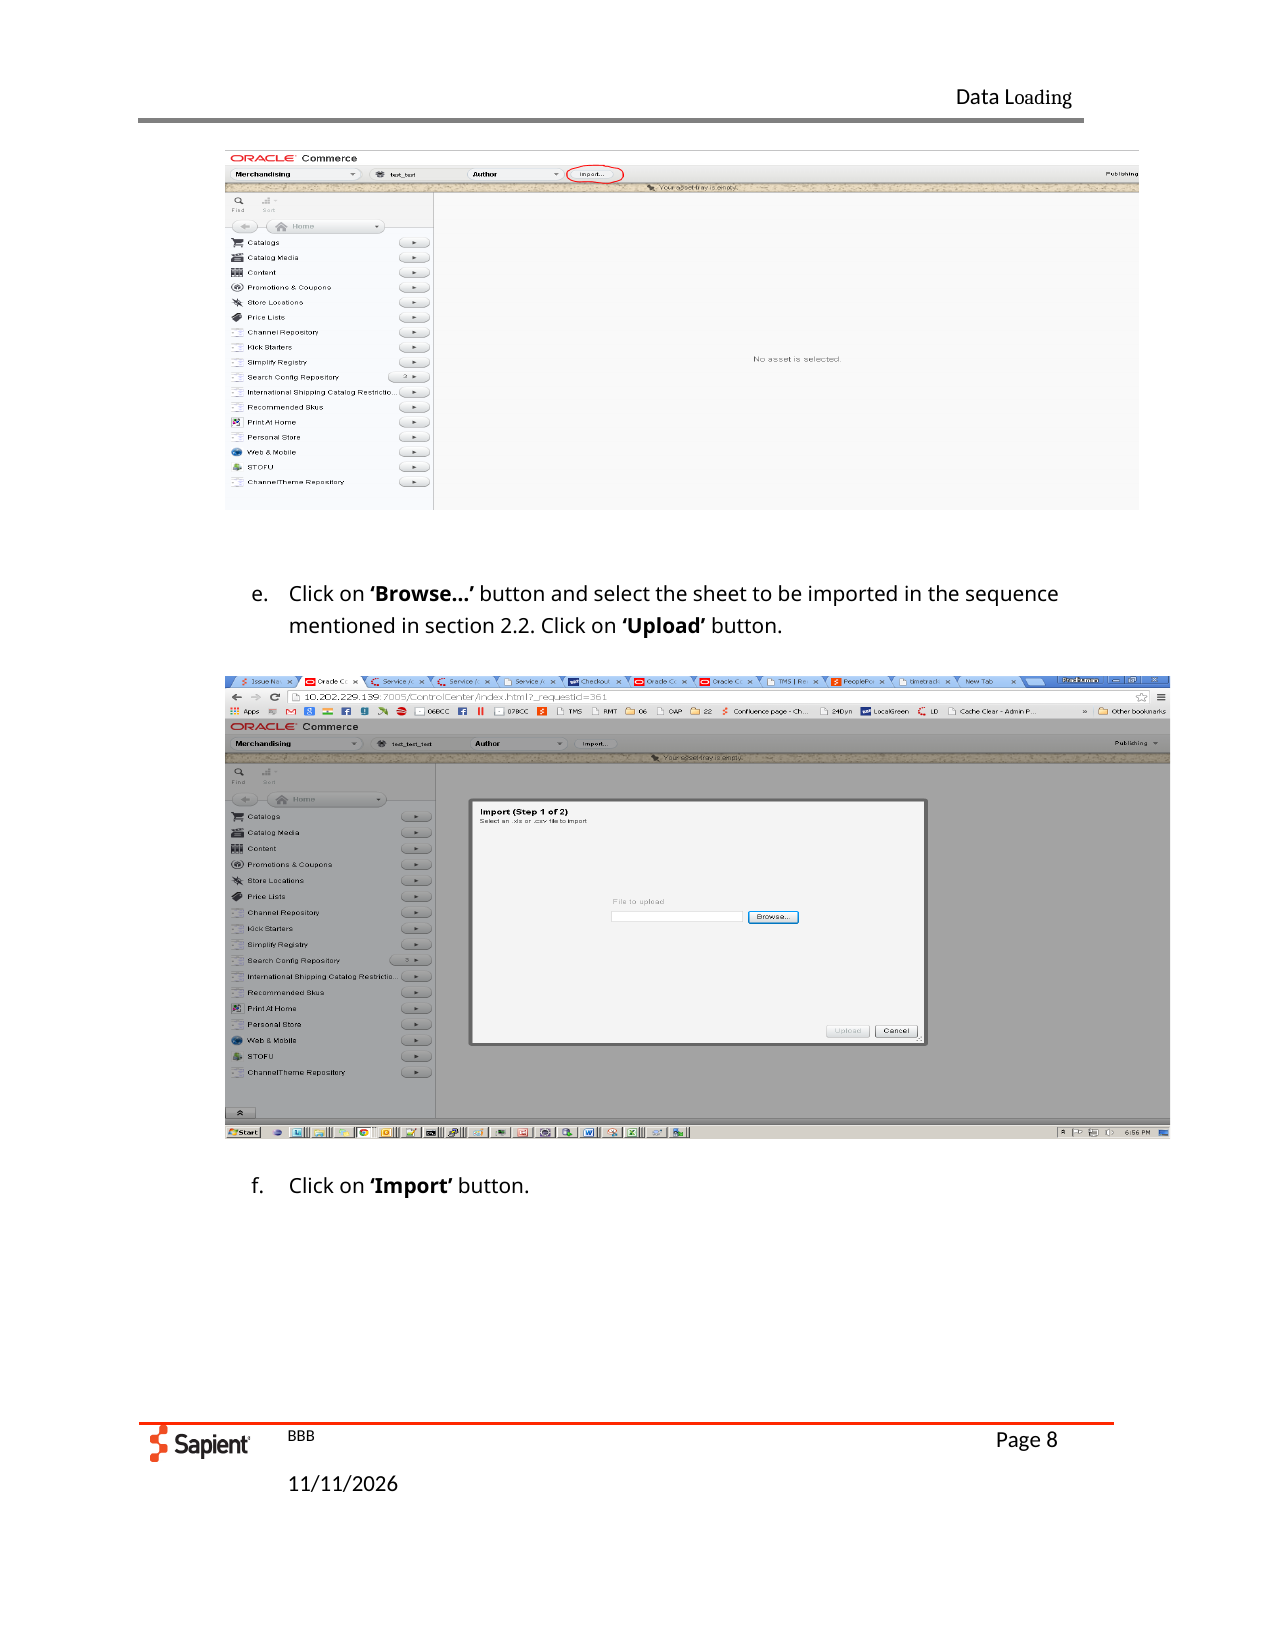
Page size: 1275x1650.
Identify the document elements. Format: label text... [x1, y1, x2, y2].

picture [225, 150, 1139, 510]
list Click on ‘Import’ button. [251, 1171, 1125, 1199]
picture [225, 676, 1171, 1139]
list Click on ‘Browse…’ button and select the sheet to be imported in the sequence mentioned in section 2.2. Click on ‘Upload’ button. [251, 579, 1125, 640]
